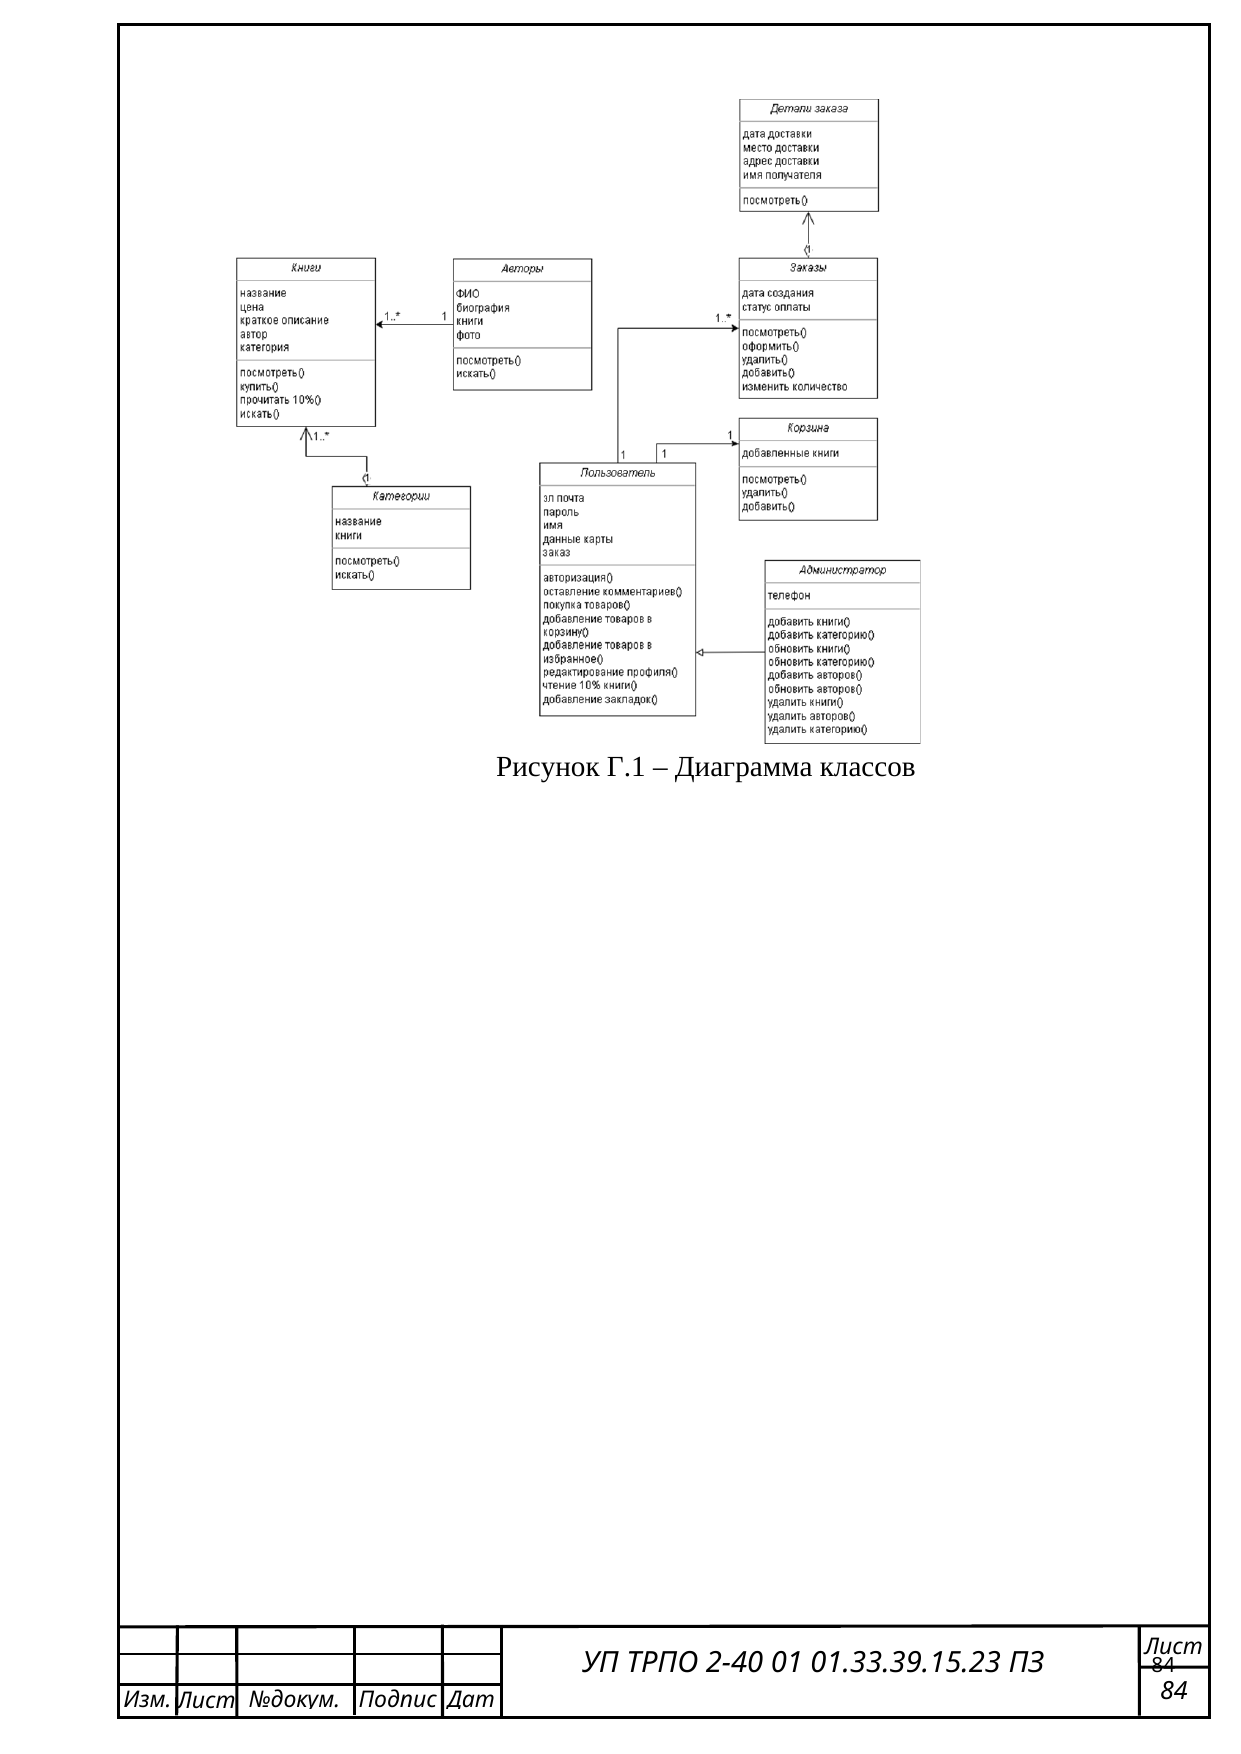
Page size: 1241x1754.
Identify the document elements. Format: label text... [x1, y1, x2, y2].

text Рисунок Г.1 – Диаграмма классов [148, 749, 1175, 782]
picture [236, 99, 921, 744]
